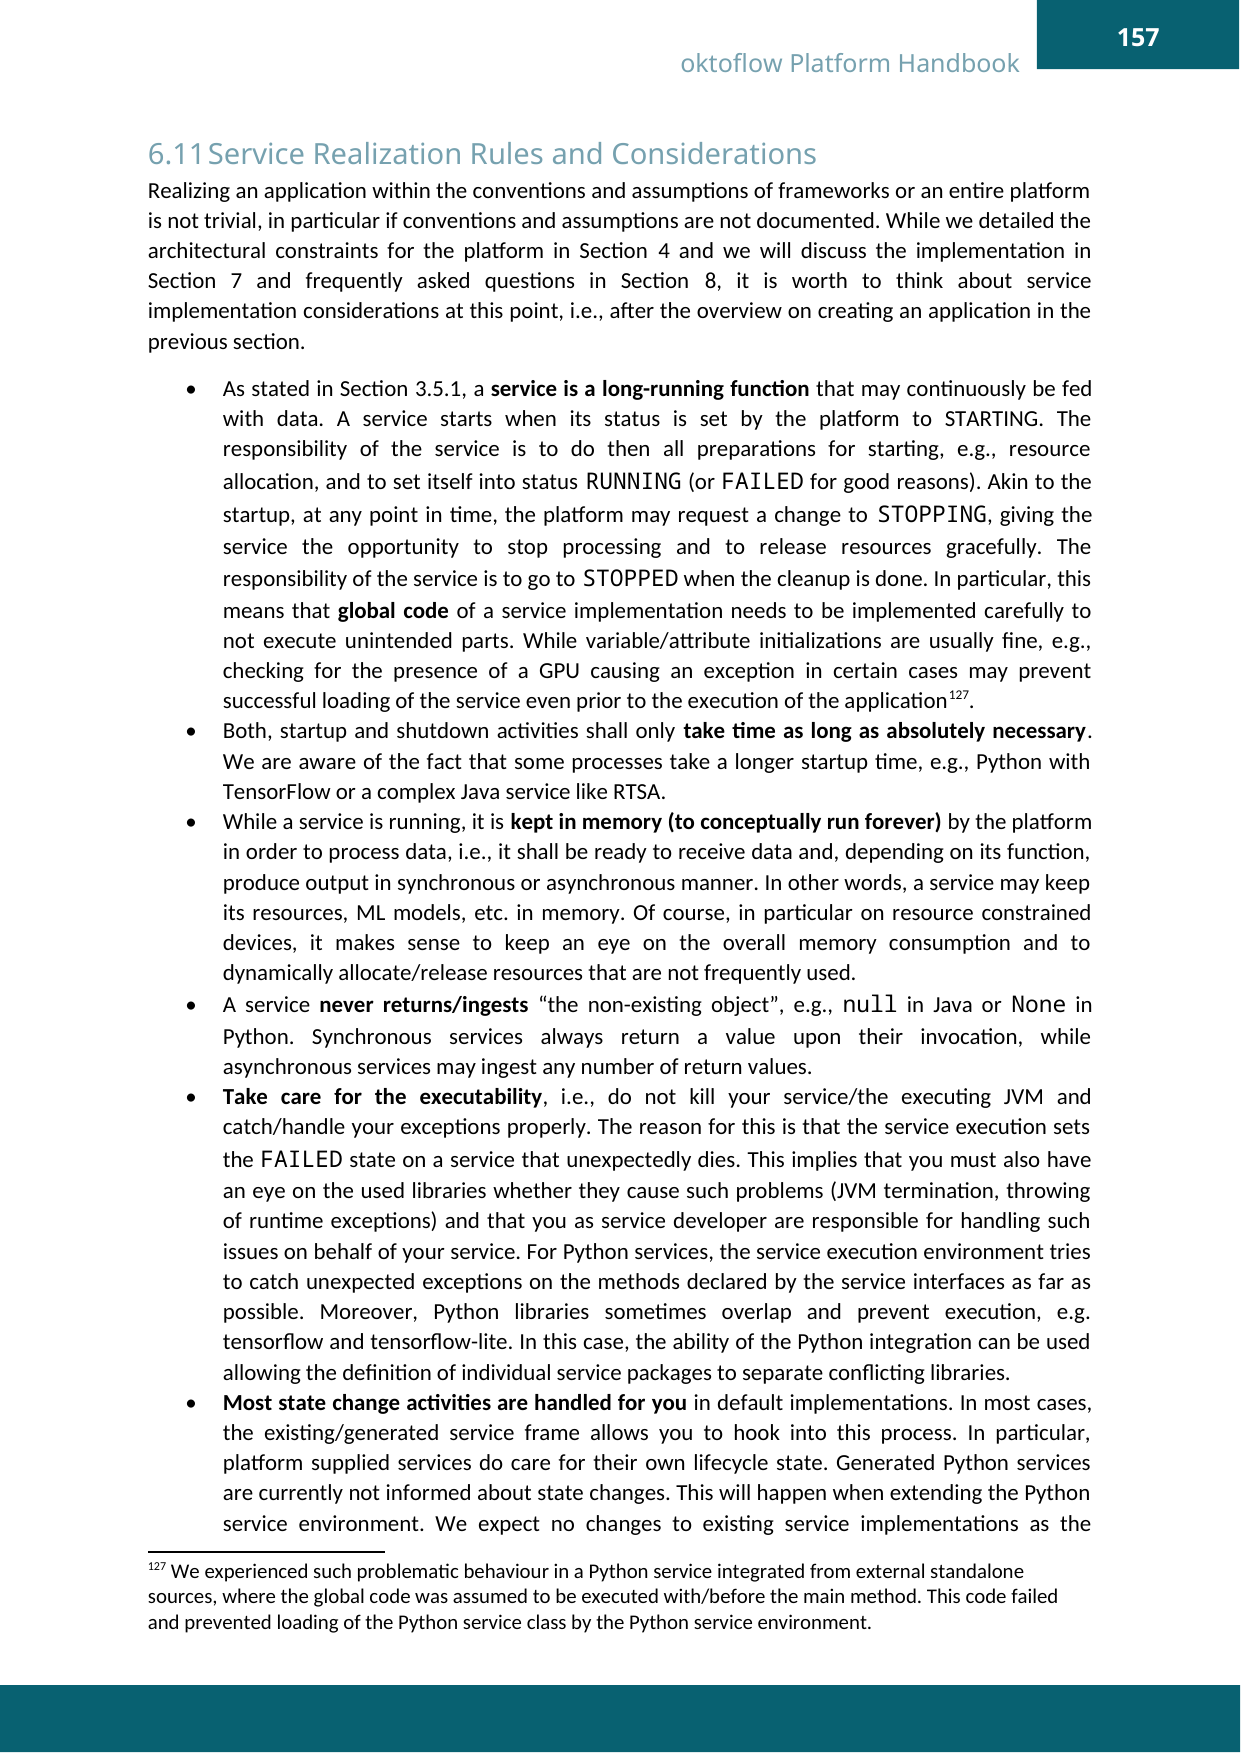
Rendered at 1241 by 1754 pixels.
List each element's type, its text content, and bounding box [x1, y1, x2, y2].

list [185, 1388, 1093, 1537]
list A service never returns/ingests “the non-existing object”, e.g., null in Java or None in Python. Synchronous services always return a value upon their invocation, while asynchronous services may ingest any number of return values. [185, 988, 1093, 1080]
text Realizing an application within the conventions and assumptions of frameworks or an entire platform is not trivial, in particular if conventions and assumptions are not documented. While we detailed the architectural constraints for the platform in Section 4 and we will discuss the implementation in Section 7 and frequently asked questions in Section 8, it is worth to think about service implementation considerations at this point, i.e., after the overview on creating an application in the previous section. [148, 176, 1093, 355]
list While a service is running, it is kept in memory (to conceptually run forever) by the platform in order to process data, i.e., it shall be ready to receive data and, depending on its function, produce output in synchronous or asynchronous manner. In other words, a service may keep its resources, ML models, etc. in memory. Of course, in particular on resource constrained devices, it makes sense to keep an eye on the overall memory consumption and to dynamically allocate/release resources that are not frequently used. [185, 807, 1093, 986]
list Both, startup and shutdown activities shall only take time as long as absolutely necessary. We are aware of the fact that some processes take a longer startup time, e.g., Python with TensorFlow or a complex Java service like RTSA. [185, 717, 1093, 805]
subtitle Service Realization Rules and Considerations [148, 133, 1093, 173]
list As stated in Section 3.5.1, a service is a long-running function that may continuously be fed with data. A service starts when its status is set by the platform to STARTING. The responsibility of the service is to do then all preparations for starting, e.g., resource allocation, and to set itself into status RUNNING (or FAILED for good reasons). Akin to the startup, at any point in time, the platform may request a change to STOPPING, giving the service the opportunity to stop processing and to release resources gracefully. The responsibility of the service is to go to STOPPED when the cleanup is done. In particular, this means that global code of a service implementation needs to be implemented carefully to not execute unintended parts. While variable/attribute initializations are usually fine, e.g., checking for the presence of a GPU causing an exception in certain cases may prevent successful loading of the service even prior to the execution of the application. [185, 374, 1093, 714]
list Take care for the executability, i.e., do not kill your service/the executing JVM and catch/handle your exceptions properly. The reason for this is that the service execution sets the FAILED state on a service that unexpectedly dies. This implies that you must also have an eye on the used libraries whether they cause such problems (JVM termination, throwing of runtime exceptions) and that you as service developer are responsible for handling such issues on behalf of your service. For Python services, the service execution environment tries to catch unexpected exceptions on the methods declared by the service interfaces as far as possible. Moreover, Python libraries sometimes overlap and prevent execution, e.g. tensorflow and tensorflow-lite. In this case, the ability of the Python integration can be used allowing the definition of individual service packages to separate conflicting libraries. [185, 1082, 1093, 1386]
